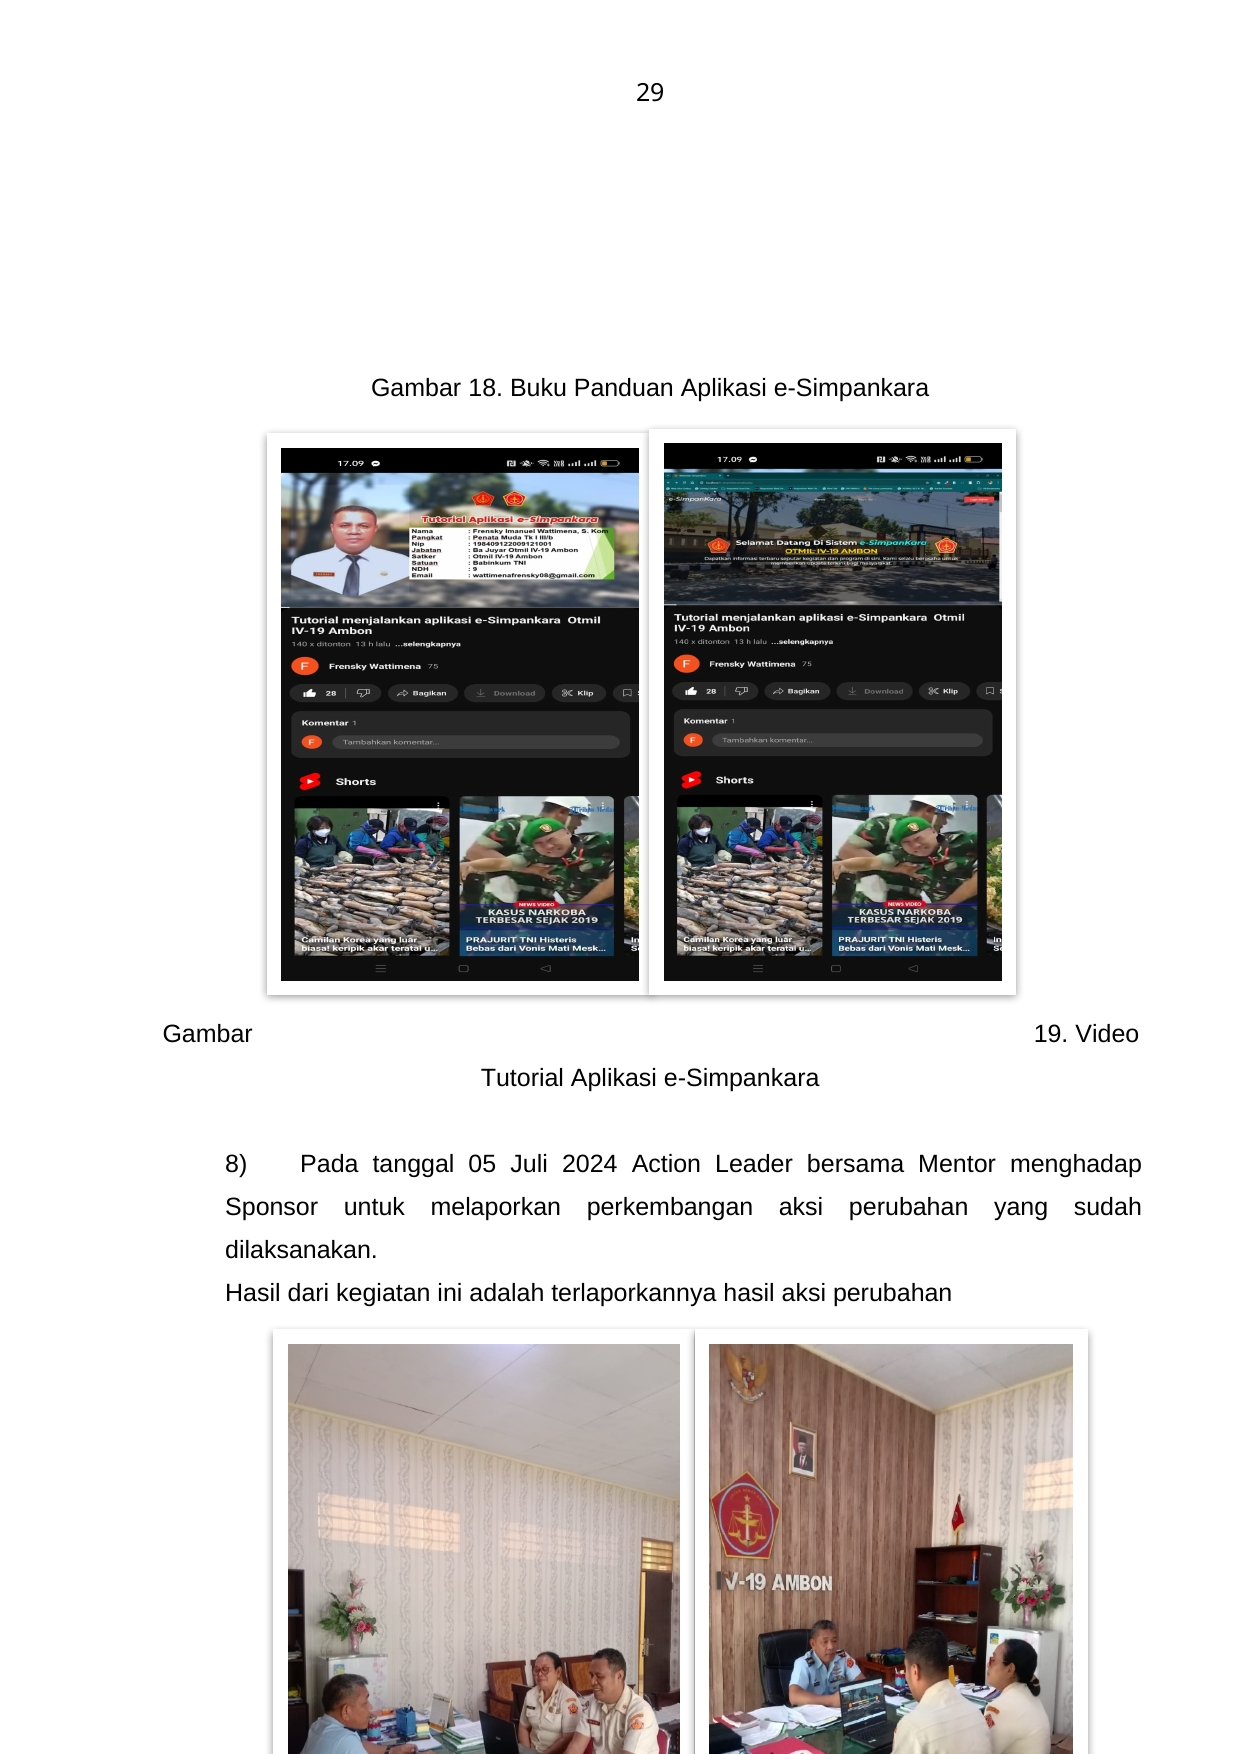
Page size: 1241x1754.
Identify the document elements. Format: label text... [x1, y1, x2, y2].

text Gambar 19. Video Tutorial Aplikasi e-Simpankara [150, 1019, 1150, 1091]
picture [281, 448, 639, 981]
text Gambar 18. Buku Panduan Aplikasi e-Simpankara [150, 372, 1150, 401]
list Hasil dari kegiatan ini adalah terlaporkannya hasil aksi perubahan [225, 1278, 1170, 1307]
picture [709, 1344, 1073, 1754]
list 8) Pada tanggal 05 Juli 2024 Action Leader bersama Mentor menghadap Sponsor untuk melaporkan perkembangan aksi perubahan yang sudah dilaksanakan. [225, 1149, 1143, 1264]
picture [288, 1344, 680, 1754]
picture [664, 443, 1002, 981]
